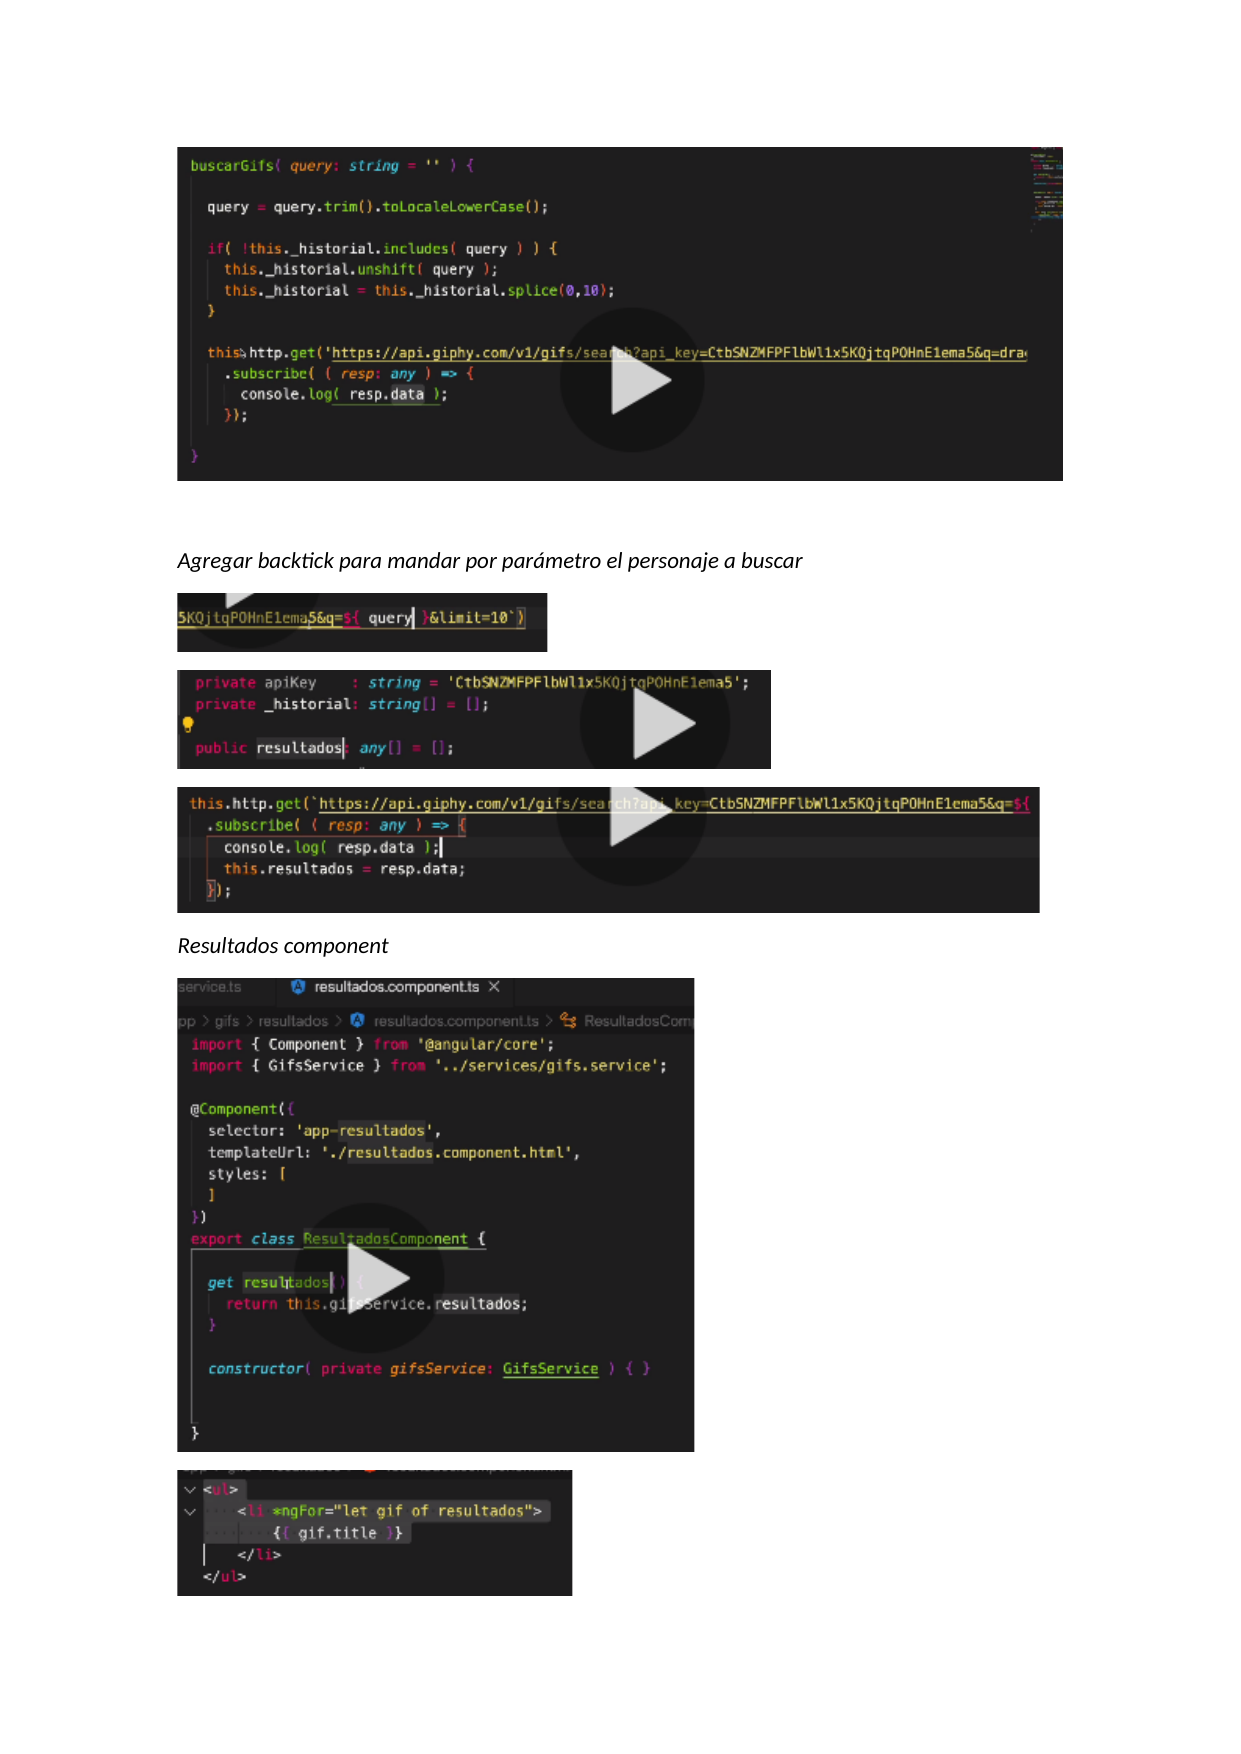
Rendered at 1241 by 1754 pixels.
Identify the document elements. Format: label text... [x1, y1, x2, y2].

text Agregar backtick para mandar por parámetro el personaje a buscar [177, 547, 1063, 575]
picture [177, 670, 771, 769]
picture [177, 787, 1040, 913]
picture [177, 978, 695, 1452]
picture [177, 593, 548, 652]
picture [177, 1470, 573, 1596]
picture [177, 147, 1063, 481]
text Resultados component [177, 931, 1063, 959]
